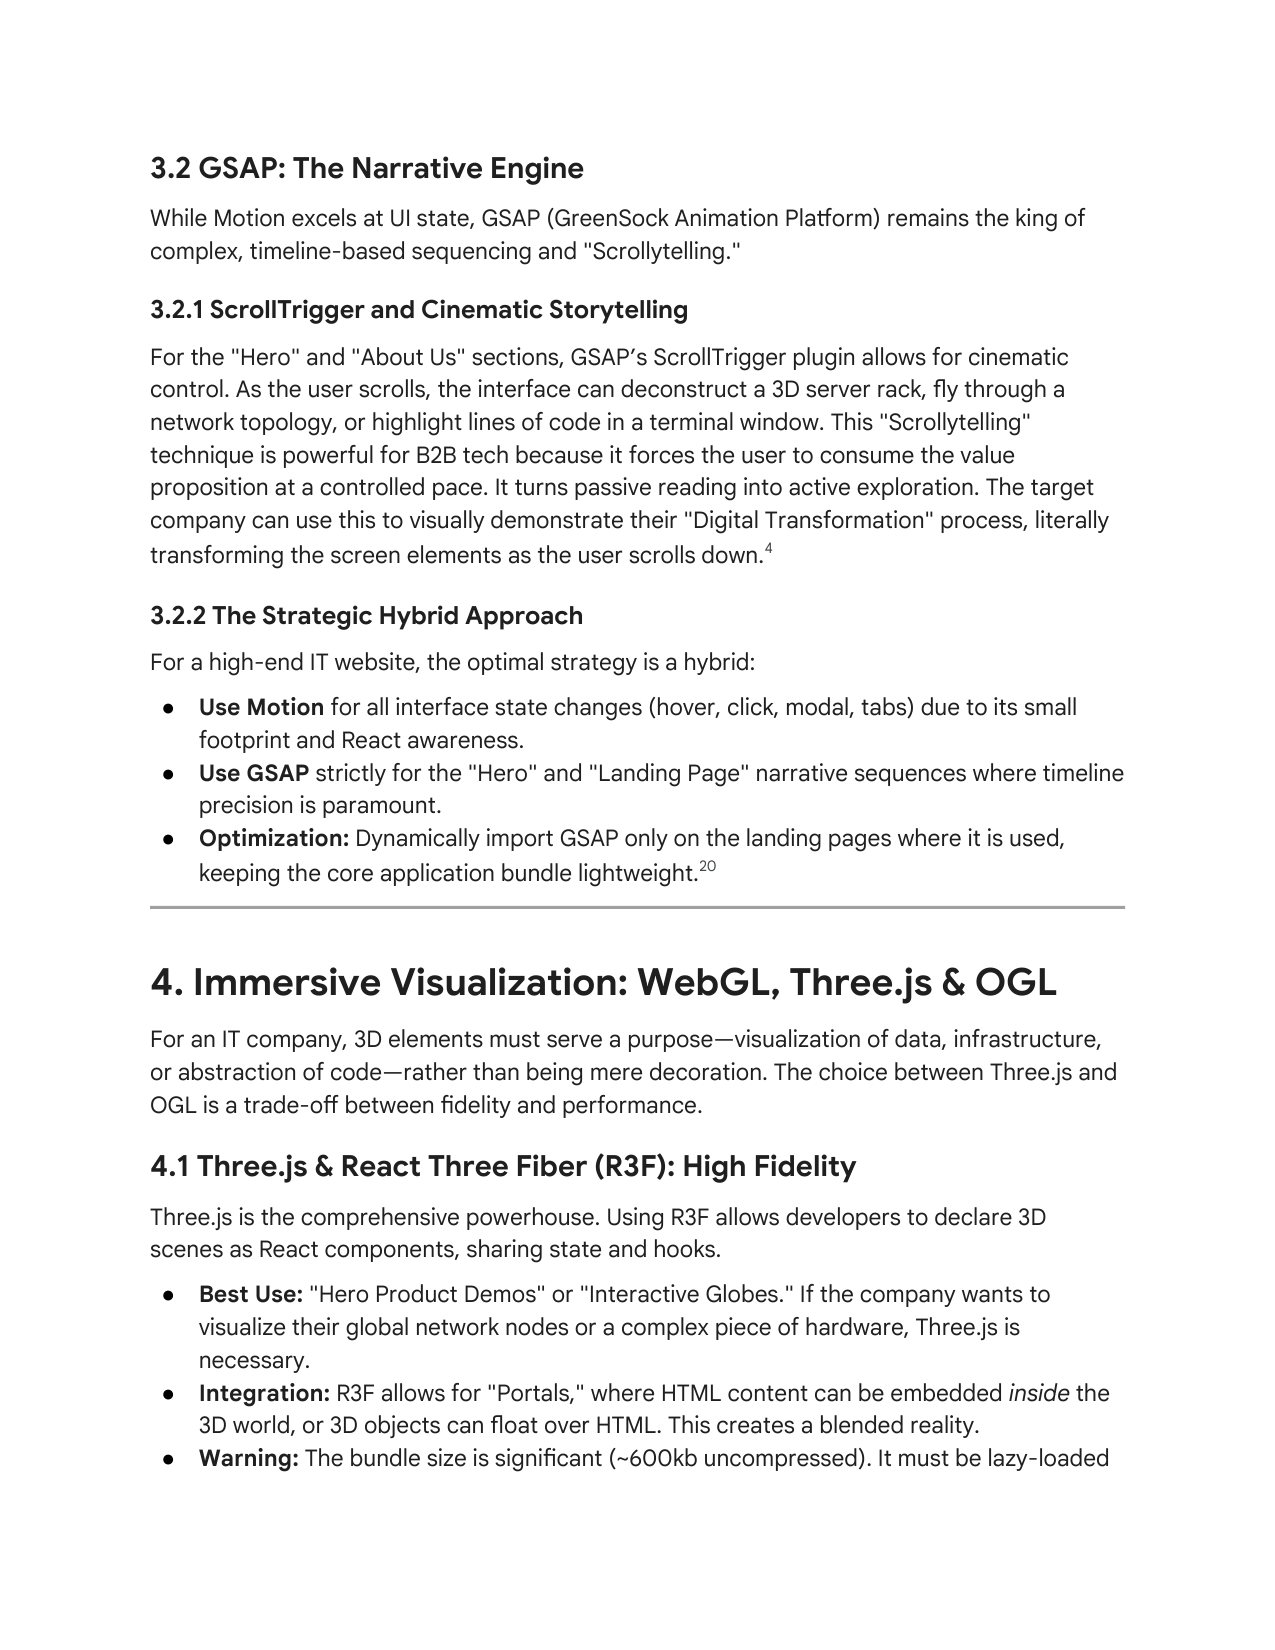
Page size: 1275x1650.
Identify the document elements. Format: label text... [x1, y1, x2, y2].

text For a high-end IT website, the optimal strategy is a hybrid: [150, 648, 1125, 677]
text Three.js is the comprehensive powerhouse. Using R3F allows developers to declare 3D scenes as React components, sharing state and hooks. [150, 1203, 1125, 1264]
list Use Motion for all interface state changes (hover, click, modal, tabs) due to its small footprint and React awareness. [161, 694, 1125, 755]
list Best Use: "Hero Product Demos" or "Interactive Globes." If the company wants to visualize their global network nodes or a complex piece of hardware, Three.js is necessary. [161, 1281, 1125, 1375]
text While Motion excels at UI state, GSAP (GreenSock Animation Platform) remains the king of complex, timeline-based sequencing and "Scrollytelling." [150, 204, 1125, 266]
list Integration: R3F allows for "Portals," where HTML content can be embedded inside the 3D world, or 3D objects can float over HTML. This creates a blended reality. [161, 1379, 1125, 1440]
subtitle 4. Immersive Visualization: WebGL, Three.js & OGL [150, 909, 1125, 1006]
subtitle 3.2.1 ScrollTrigger and Cinematic Storytelling [150, 294, 1125, 326]
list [161, 1444, 1125, 1473]
subtitle 4.1 Three.js & React Three Fiber (R3F): High Fidelity [150, 1148, 1125, 1185]
text For an IT company, 3D elements must serve a purpose—visualization of data, infrastructure, or abstraction of code—rather than being mere decoration. The choice between Three.js and OGL is a trade-off between fidelity and performance. [150, 1025, 1125, 1119]
list Optimization: Dynamically import GSAP only on the landing pages where it is used, keeping the core application bundle lightweight.20 [161, 824, 1125, 889]
list Use GSAP strictly for the "Hero" and "Landing Page" narrative sequences where timeline precision is paramount. [161, 759, 1125, 821]
subtitle 3.2.2 The Strategic Hybrid Approach [150, 600, 1125, 632]
text For the "Hero" and "About Us" sections, GSAP’s ScrollTrigger plugin allows for cinematic control. As the user scrolls, the interface can deconstruct a 3D server rack, fly through a network topology, or highlight lines of code in a terminal window. This "Scrollytelling" technique is powerful for B2B tech because it forces the user to consume the value proposition at a controlled pace. It turns passive reading into active exploration. The target company can use this to visually demonstrate their "Digital Transformation" process, literally transforming the screen elements as the user scrolls down.4 [150, 343, 1125, 571]
subtitle 3.2 GSAP: The Narrative Engine [150, 150, 1125, 187]
